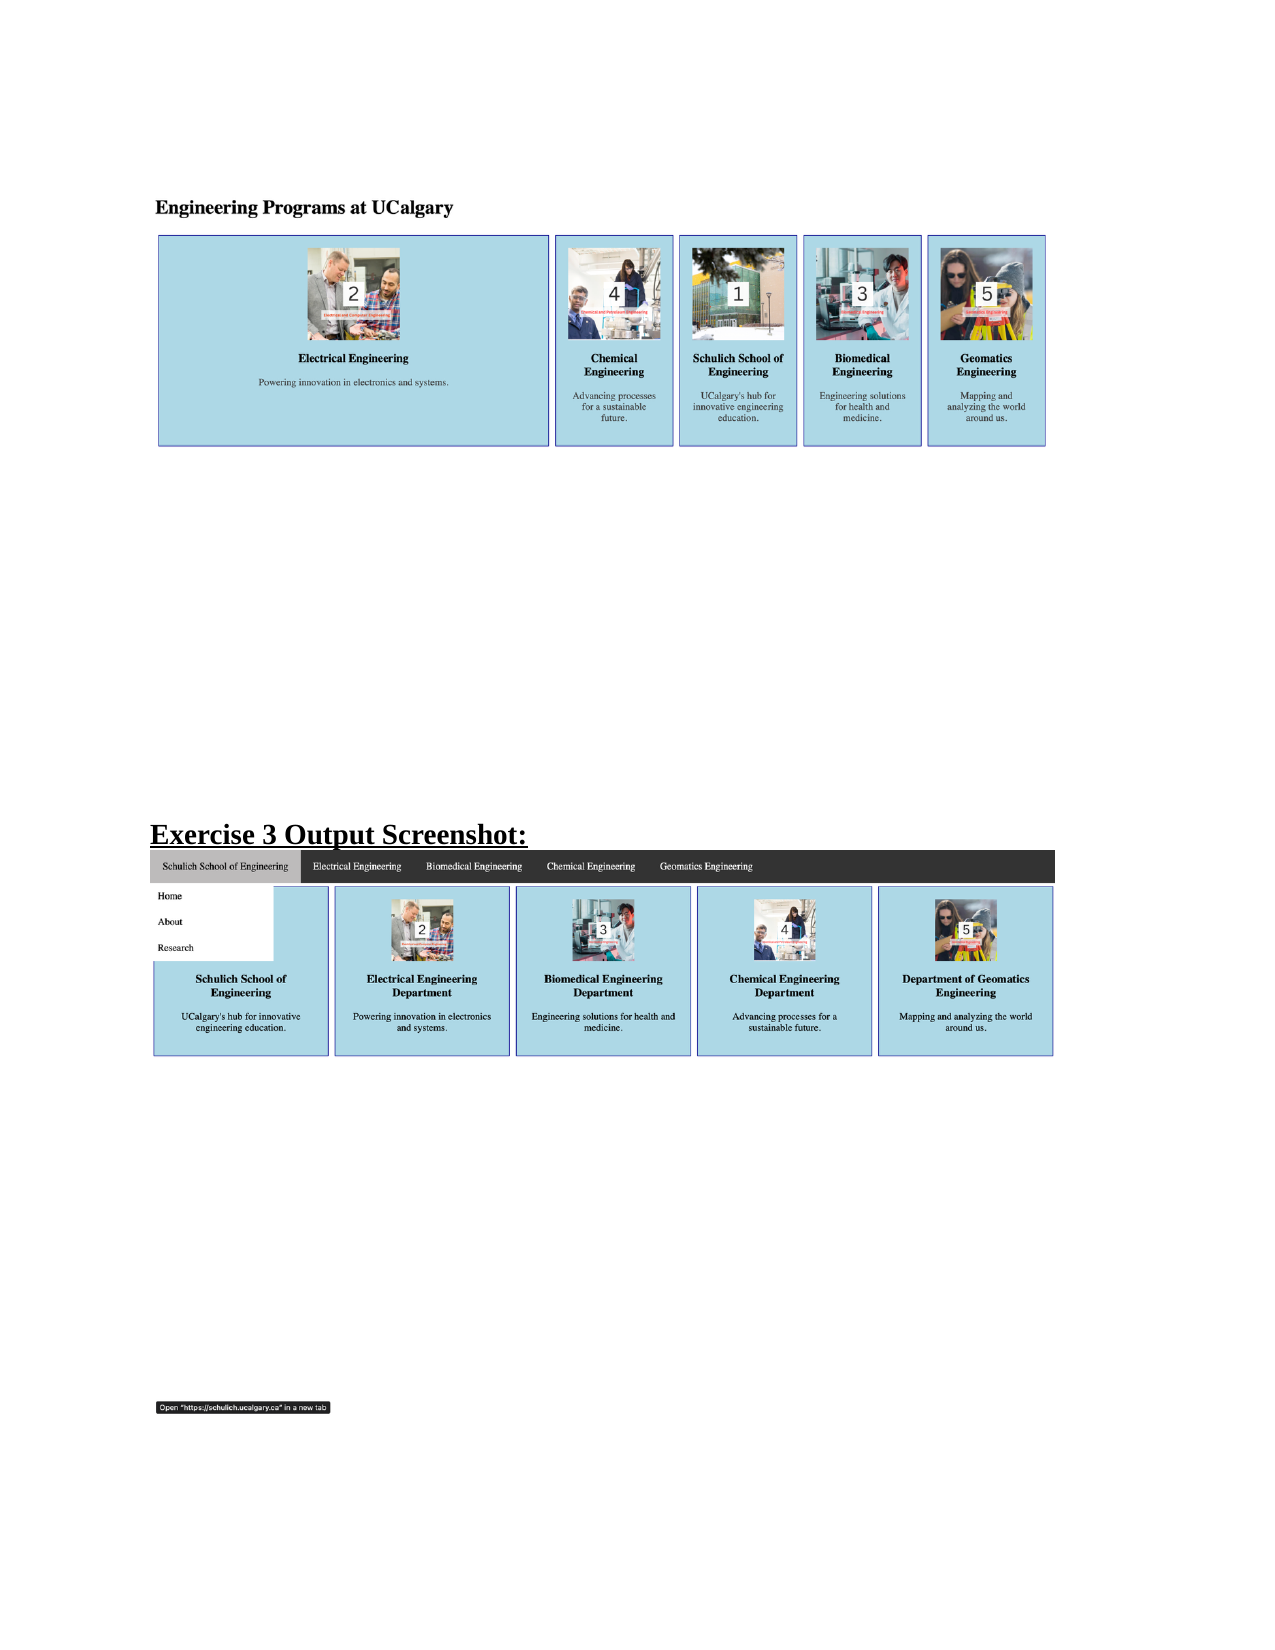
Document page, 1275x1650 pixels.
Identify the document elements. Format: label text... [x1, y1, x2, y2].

picture [150, 183, 1052, 750]
picture [150, 850, 1055, 1419]
text Exercise 3 Output Screenshot: [150, 817, 1125, 850]
